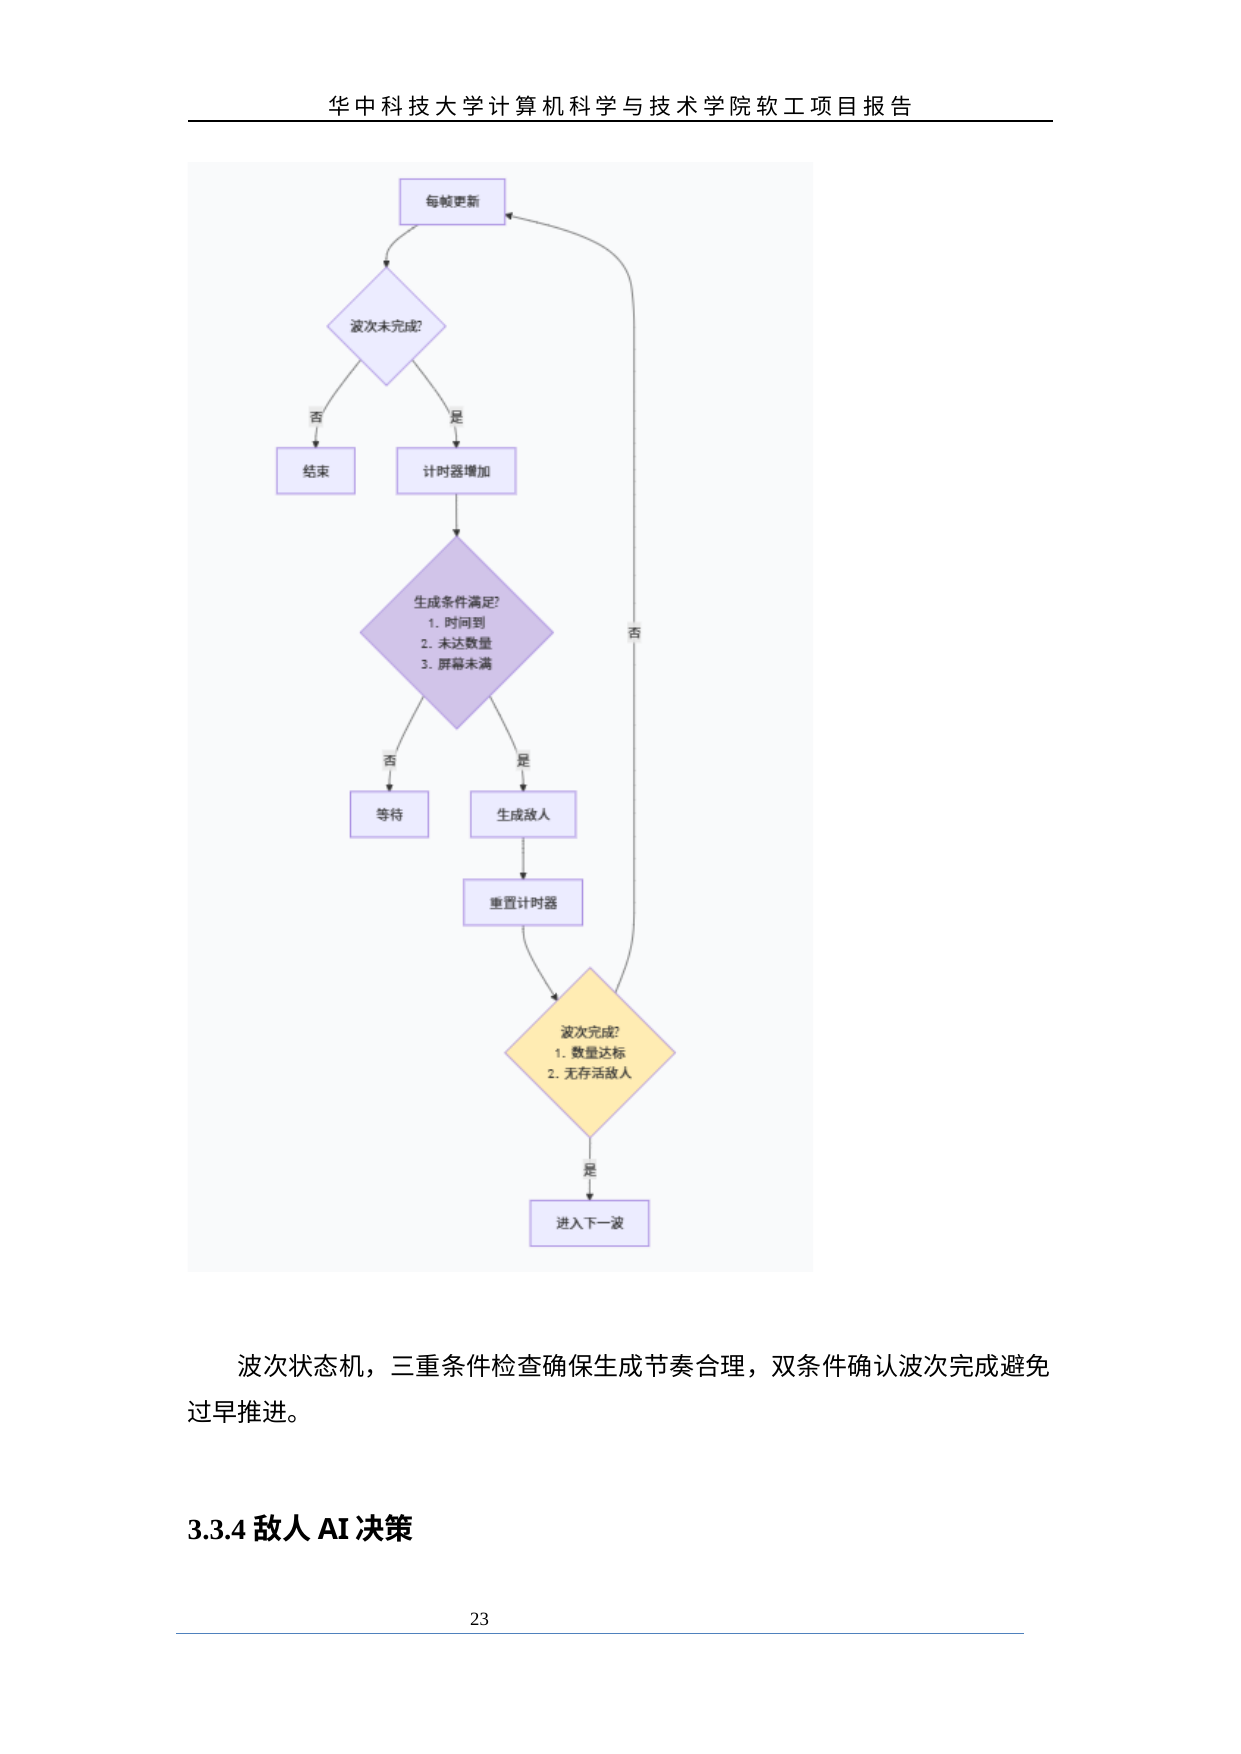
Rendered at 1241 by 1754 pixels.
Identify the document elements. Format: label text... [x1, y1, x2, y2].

text 3.3.4 敌人AI决策 [187, 1506, 1053, 1548]
picture [187, 162, 814, 1272]
text 波次状态机，三重条件检查确保生成节奏合理，双条件确认波次完成避免过早推进。 [187, 1347, 1053, 1428]
